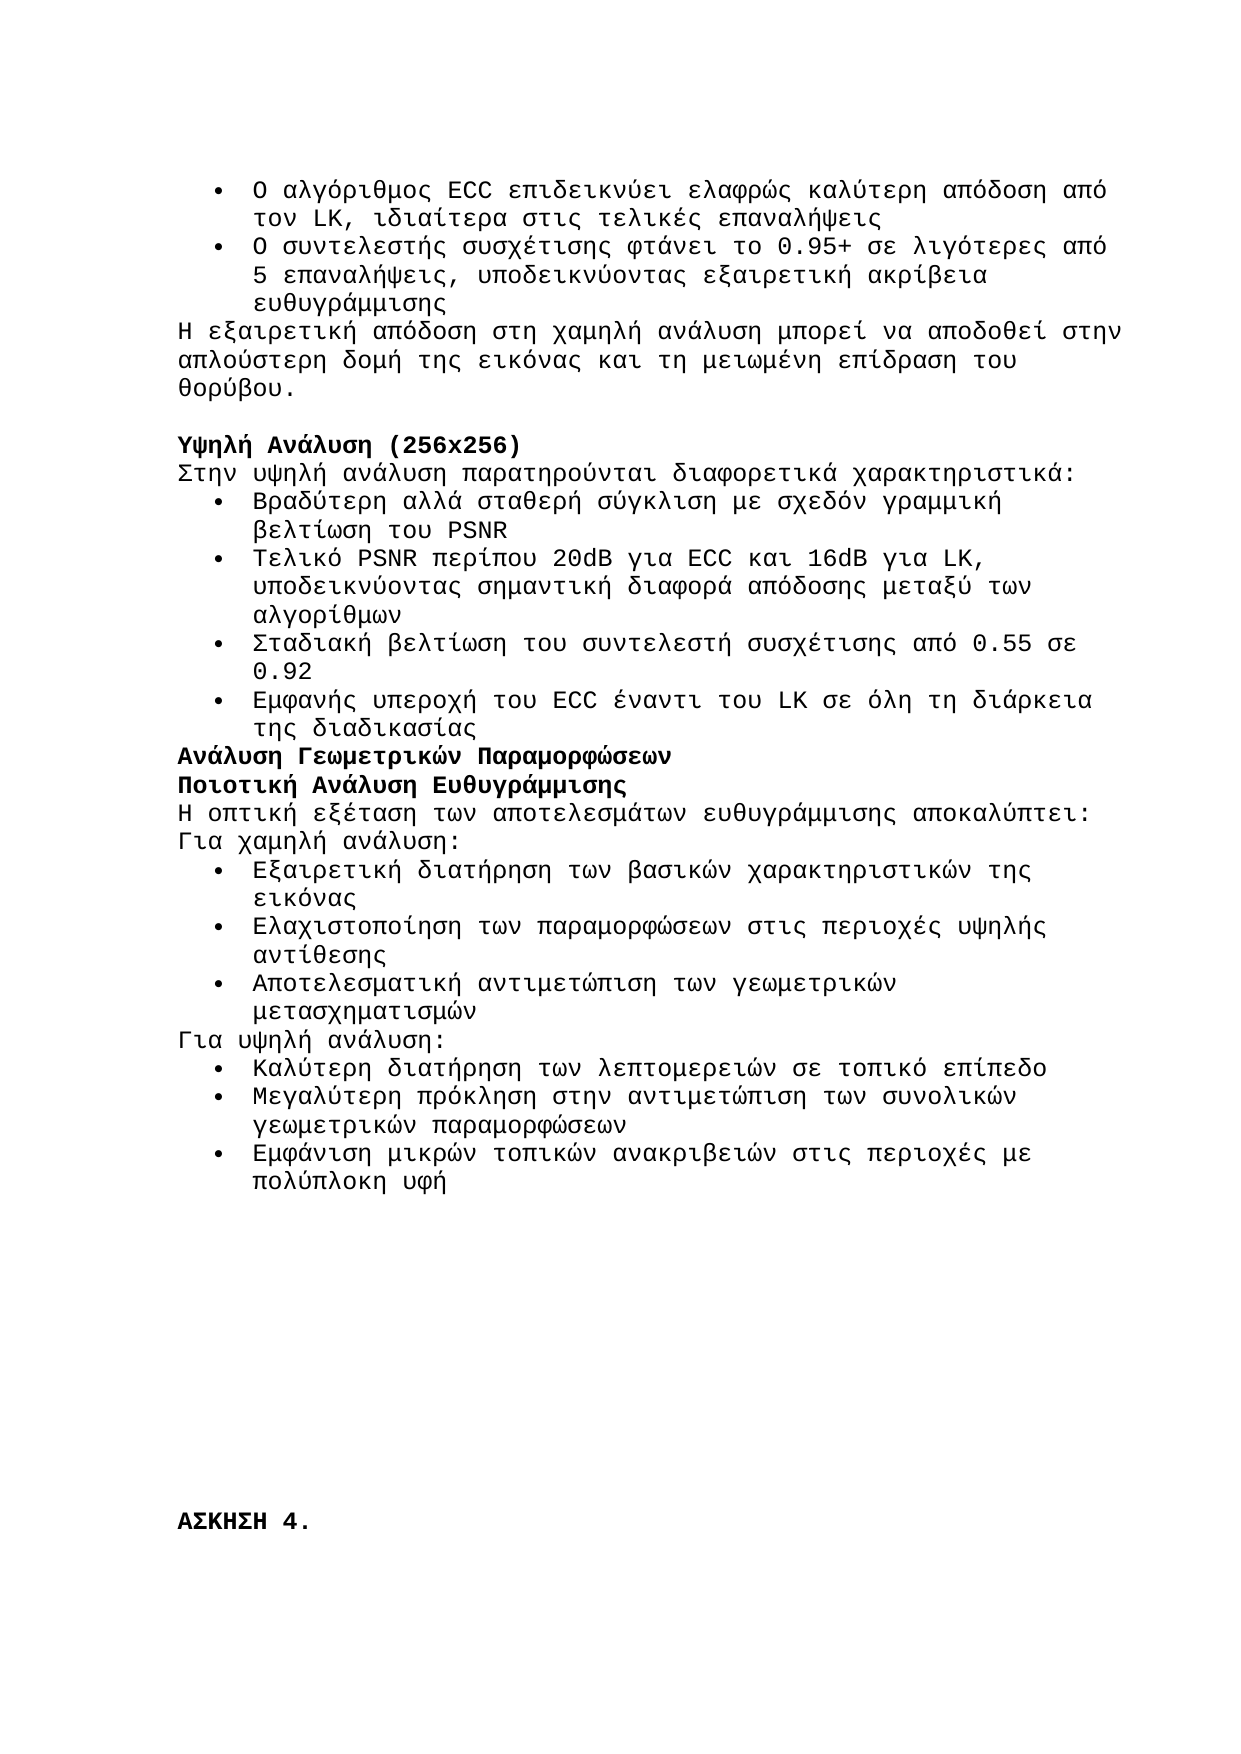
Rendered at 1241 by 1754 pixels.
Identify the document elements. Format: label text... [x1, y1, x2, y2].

text ΑΣΚΗΣΗ 4. [177, 1509, 1122, 1537]
text Ποιοτική Ανάλυση Ευθυγράμμισης [177, 772, 1122, 801]
list Εμφάνιση μικρών τοπικών ανακριβειών στις περιοχές με πολύπλοκη υφή [215, 1141, 1122, 1197]
list Βραδύτερη αλλά σταθερή σύγκλιση με σχεδόν γραμμική βελτίωση του PSNR [215, 489, 1122, 546]
text Η εξαιρετική απόδοση στη χαμηλή ανάλυση μπορεί να αποδοθεί στην απλούστερη δομή της εικόνας και τη μειωμένη επίδραση του θορύβου. [177, 319, 1122, 404]
list Μεγαλύτερη πρόκληση στην αντιμετώπιση των συνολικών γεωμετρικών παραμορφώσεων [215, 1084, 1122, 1141]
list Τελικό PSNR περίπου 20dB για ECC και 16dB για LK, υποδεικνύοντας σημαντική διαφορά απόδοσης μεταξύ των αλγορίθμων [215, 546, 1122, 631]
text Για χαμηλή ανάλυση: [177, 829, 1122, 857]
list Καλύτερη διατήρηση των λεπτομερειών σε τοπικό επίπεδο [215, 1056, 1122, 1084]
list Ελαχιστοποίηση των παραμορφώσεων στις περιοχές υψηλής αντίθεσης [215, 914, 1122, 971]
list Εμφανής υπεροχή του ECC έναντι του LK σε όλη τη διάρκεια της διαδικασίας [215, 687, 1122, 744]
text Υψηλή Ανάλυση (256x256) [177, 432, 1122, 461]
text Στην υψηλή ανάλυση παρατηρούνται διαφορετικά χαρακτηριστικά: [177, 461, 1122, 489]
list Ο αλγόριθμος ECC επιδεικνύει ελαφρώς καλύτερη απόδοση από τον LK, ιδιαίτερα στις τελικές επαναλήψεις [215, 177, 1122, 234]
list Εξαιρετική διατήρηση των βασικών χαρακτηριστικών της εικόνας [215, 857, 1122, 914]
list Σταδιακή βελτίωση του συντελεστή συσχέτισης από 0.55 σε 0.92 [215, 631, 1122, 687]
list Αποτελεσματική αντιμετώπιση των γεωμετρικών μετασχηματισμών [215, 971, 1122, 1027]
list Ο συντελεστής συσχέτισης φτάνει το 0.95+ σε λιγότερες από 5 επαναλήψεις, υποδεικνύοντας εξαιρετική ακρίβεια ευθυγράμμισης [215, 234, 1122, 319]
text Ανάλυση Γεωμετρικών Παραμορφώσεων [177, 744, 1122, 772]
text Για υψηλή ανάλυση: [177, 1027, 1122, 1056]
text Η οπτική εξέταση των αποτελεσμάτων ευθυγράμμισης αποκαλύπτει: [177, 801, 1122, 829]
